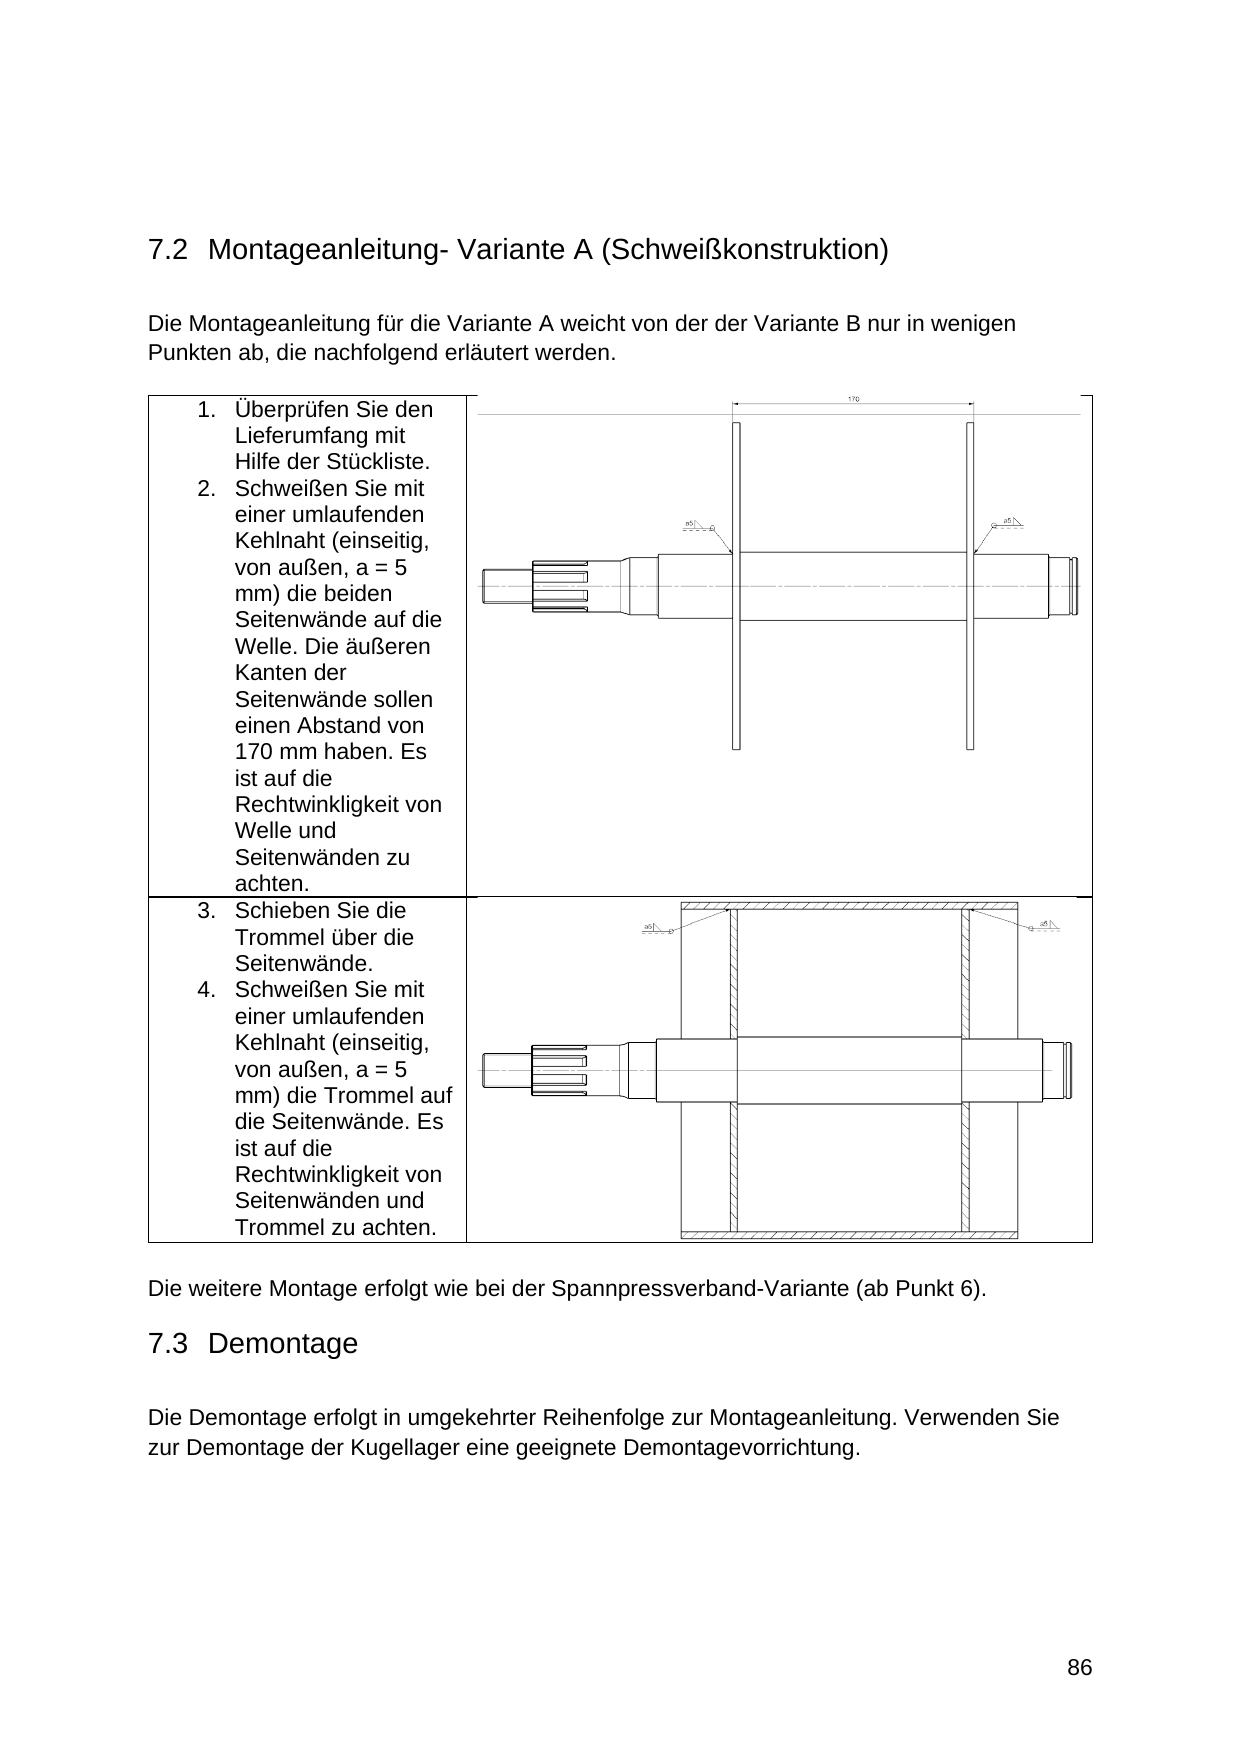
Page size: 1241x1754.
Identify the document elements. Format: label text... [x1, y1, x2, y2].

text Die weitere Montage erfolgt wie bei der Spannpressverband-Variante (ab Punkt 6). [148, 1272, 1092, 1301]
table_cell Schieben Sie die Trommel über die Seitenwände. Schweißen Sie mit einer umlaufenden Kehlnaht (einseitig, von außen, a = 5 mm) die Trommel auf die Seitenwände. Es ist auf die Rechtwinkligkeit von Seitenwänden und Trommel zu achten. [149, 898, 466, 1242]
subtitle Montageanleitung- Variante A (Schweißkonstruktion) [148, 232, 1092, 265]
table_header [467, 396, 1092, 896]
table_header Überprüfen Sie den Lieferumfang mit Hilfe der Stückliste. Schweißen Sie mit einer umlaufenden Kehlnaht (einseitig, von außen, a = 5 mm) die beiden Seitenwände auf die Welle. Die äußeren Kanten der Seitenwände sollen einen Abstand von 170 mm haben. Es ist auf die Rechtwinkligkeit von Welle und Seitenwänden zu achten. [149, 396, 466, 896]
subtitle Demontage [148, 1326, 1092, 1360]
text Die Montageanleitung für die Variante A weicht von der der Variante B nur in wenigen Punkten ab, die nachfolgend erläutert werden. [148, 307, 1092, 365]
picture [477, 897, 1077, 1242]
table_cell [1077, 898, 1092, 1242]
picture [477, 395, 1081, 756]
text Die Demontage erfolgt in umgekehrter Reihenfolge zur Montageanleitung. Verwenden Sie zur Demontage der Kugellager eine geeignete Demontagevorrichtung. [148, 1401, 1092, 1460]
table_cell [467, 898, 477, 1242]
